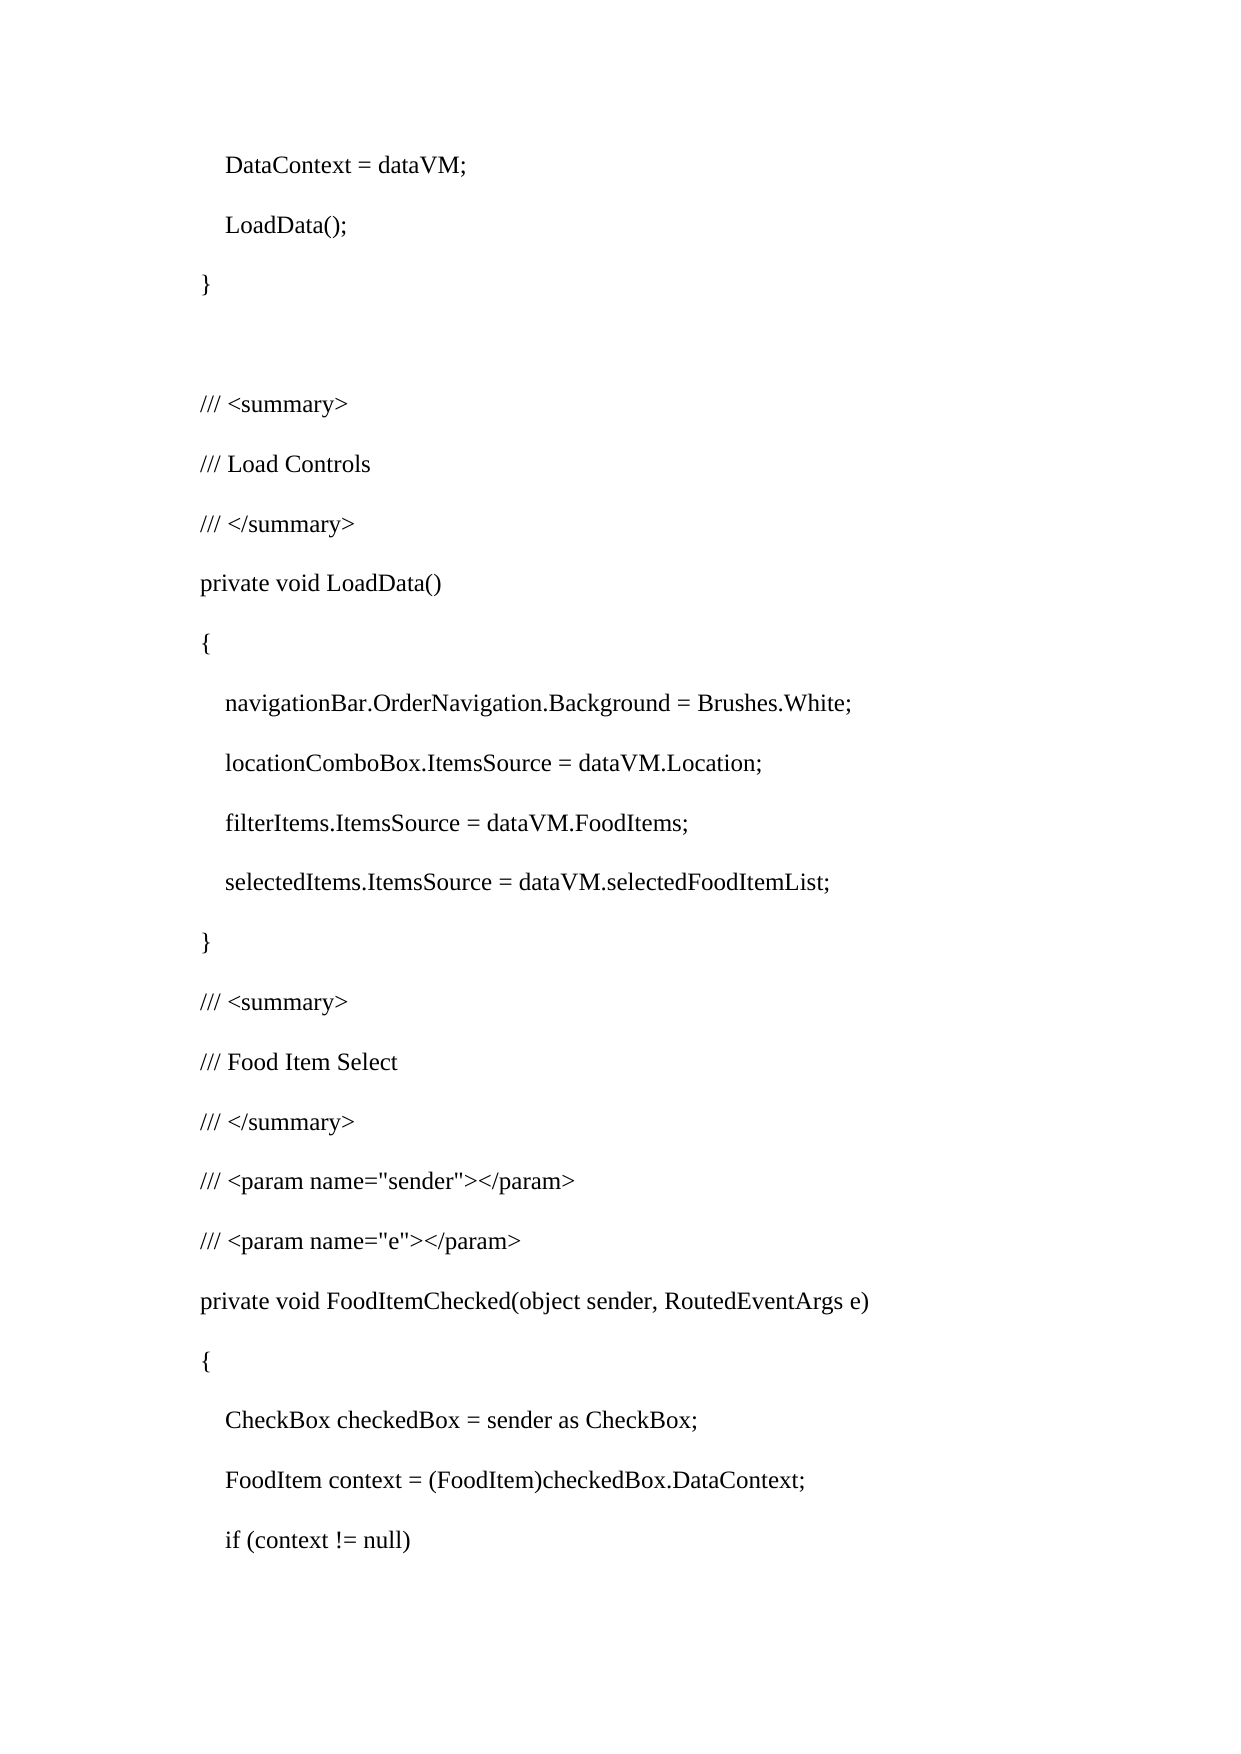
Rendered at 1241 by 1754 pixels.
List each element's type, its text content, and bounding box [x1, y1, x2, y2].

text { [150, 1346, 1090, 1374]
text } [150, 927, 1090, 956]
text CheckBox checkedBox = sender as CheckBox; [150, 1406, 1090, 1434]
text private void LoadData() [150, 568, 1090, 597]
text { [150, 628, 1090, 657]
text filterItems.ItemsSource = dataVM.FoodItems; [150, 808, 1090, 836]
text /// <summary> [150, 987, 1090, 1016]
text DataContext = dataVM; [150, 150, 1090, 179]
text navigationBar.OrderNavigation.Background = Brushes.White; [150, 688, 1090, 717]
text /// <summary> [150, 389, 1090, 418]
text if (context != null) [150, 1525, 1090, 1554]
text /// <param name="sender"></param> [150, 1166, 1090, 1195]
text locationComboBox.ItemsSource = dataVM.Location; [150, 748, 1090, 777]
text /// Food Item Select [150, 1047, 1090, 1076]
text LoadData(); [150, 210, 1090, 238]
text selectedItems.ItemsSource = dataVM.selectedFoodItemList; [150, 867, 1090, 896]
text /// Load Controls [150, 449, 1090, 478]
text private void FoodItemChecked(object sender, RoutedEventArgs e) [150, 1286, 1090, 1315]
text /// </summary> [150, 1107, 1090, 1135]
text /// </summary> [150, 509, 1090, 537]
text /// <param name="e"></param> [150, 1226, 1090, 1255]
text } [150, 269, 1090, 298]
text FoodItem context = (FoodItem)checkedBox.DataContext; [150, 1465, 1090, 1494]
